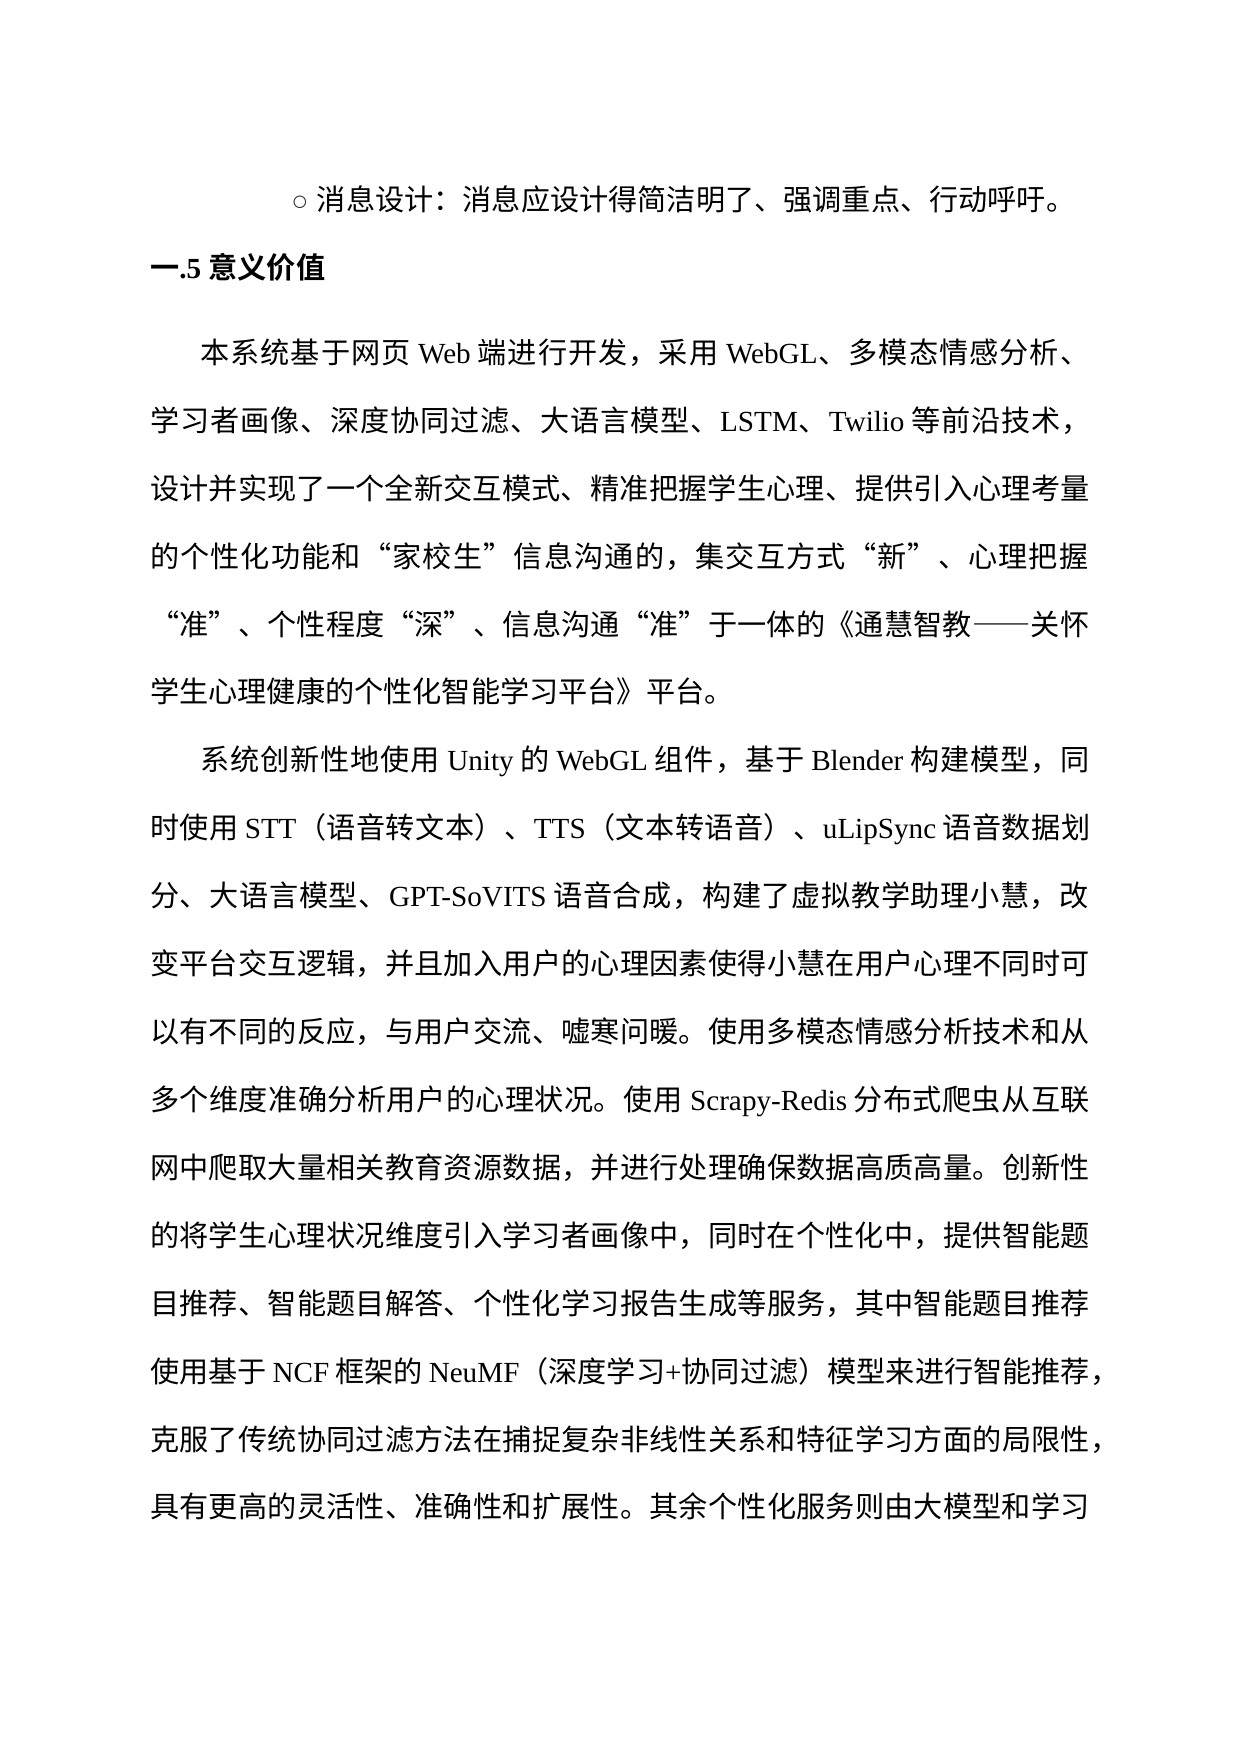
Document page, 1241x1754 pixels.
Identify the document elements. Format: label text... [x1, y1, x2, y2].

subtitle 意义价值 [150, 232, 1090, 300]
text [150, 724, 1090, 1539]
text 本系统基于网页Web端进行开发，采用WebGL、多模态情感分析、学习者画像、深度协同过滤、大语言模型、LSTM、Twilio等前沿技术，设计并实现了一个全新交互模式、精准把握学生心理、提供引入心理考量的个性化功能和“家校生”信息沟通的，集交互方式“新”、心理把握“准”、个性程度“深”、信息沟通“准”于一体的《通慧智教——关怀学生心理健康的个性化智能学习平台》平台。 [150, 317, 1090, 724]
text ○ 消息设计：消息应设计得简洁明了、强调重点、行动呼吁。 [150, 164, 1090, 232]
